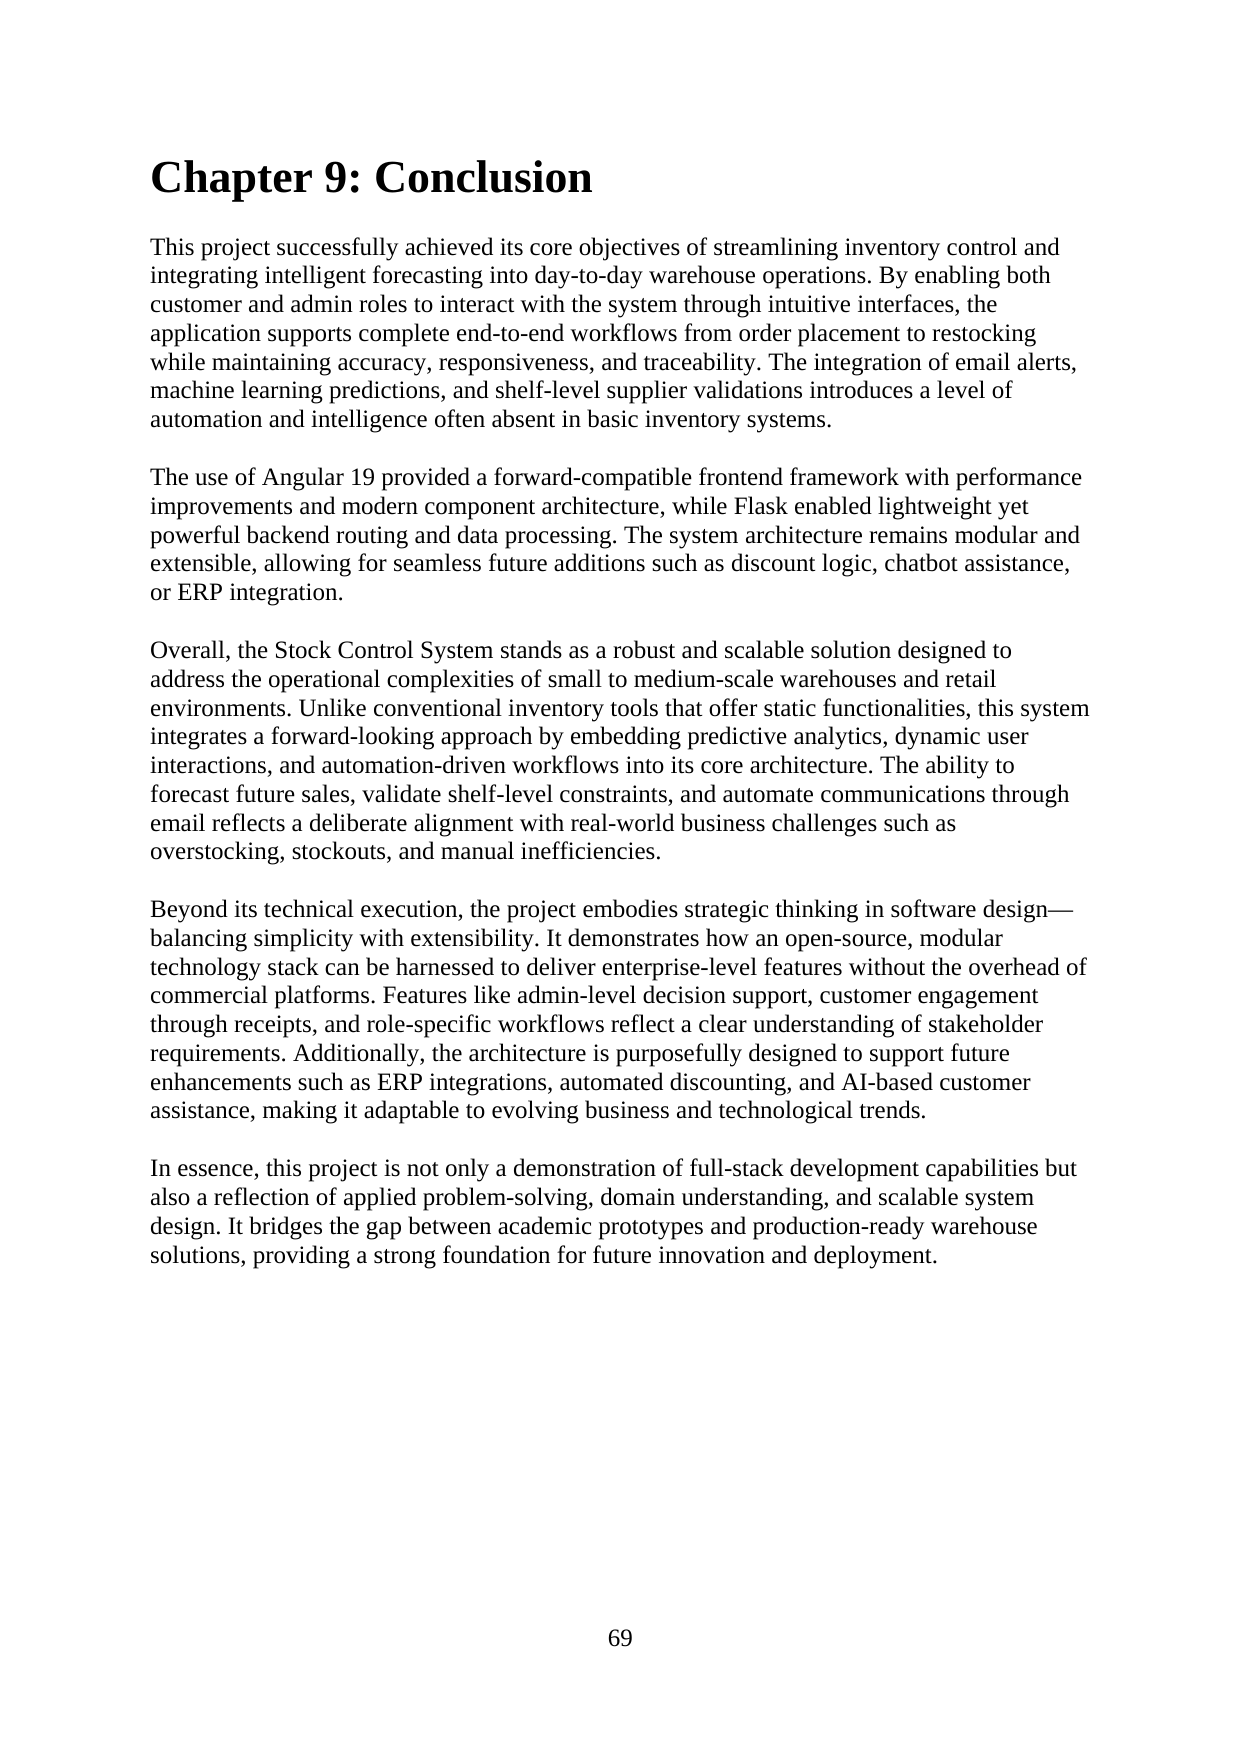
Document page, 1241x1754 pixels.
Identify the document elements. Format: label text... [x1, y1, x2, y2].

text The use of Angular 19 provided a forward-compatible frontend framework with performance improvements and modern component architecture, while Flask enabled lightweight yet powerful backend routing and data processing. The system architecture remains modular and extensible, allowing for seamless future additions such as discount logic, chatbot assistance, or ERP integration. [150, 462, 1090, 606]
text Chapter 9: Conclusion [150, 150, 1090, 203]
text In essence, this project is not only a demonstration of full-stack development capabilities but also a reflection of applied problem-solving, domain understanding, and scalable system design. It bridges the gap between academic prototypes and production-ready warehouse solutions, providing a strong foundation for future innovation and deployment. [150, 1153, 1090, 1268]
text Overall, the Stock Control System stands as a robust and scalable solution designed to address the operational complexities of small to medium-scale warehouses and retail environments. Unlike conventional inventory tools that offer static functionalities, this system integrates a forward-looking approach by embedding predictive analytics, dynamic user interactions, and automation-driven workflows into its core architecture. The ability to forecast future sales, validate shelf-level constraints, and automate communications through email reflects a deliberate alignment with real-world business challenges such as overstocking, stockouts, and manual inefficiencies. [150, 635, 1090, 865]
text Beyond its technical execution, the project embodies strategic thinking in software design—balancing simplicity with extensibility. It demonstrates how an open-source, modular technology stack can be harnessed to deliver enterprise-level features without the overhead of commercial platforms. Features like admin-level decision support, customer engagement through receipts, and role-specific workflows reflect a clear understanding of stakeholder requirements. Additionally, the architecture is purposefully designed to support future enhancements such as ERP integrations, automated discounting, and AI-based customer assistance, making it adaptable to evolving business and technological trends. [150, 894, 1090, 1124]
text This project successfully achieved its core objectives of streamlining inventory control and integrating intelligent forecasting into day-to-day warehouse operations. By enabling both customer and admin roles to interact with the system through intuitive interfaces, the application supports complete end-to-end workflows from order placement to restocking while maintaining accuracy, responsiveness, and traceability. The integration of email alerts, machine learning predictions, and shelf-level supplier validations introduces a level of automation and intelligence often absent in basic inventory systems. [150, 232, 1090, 433]
